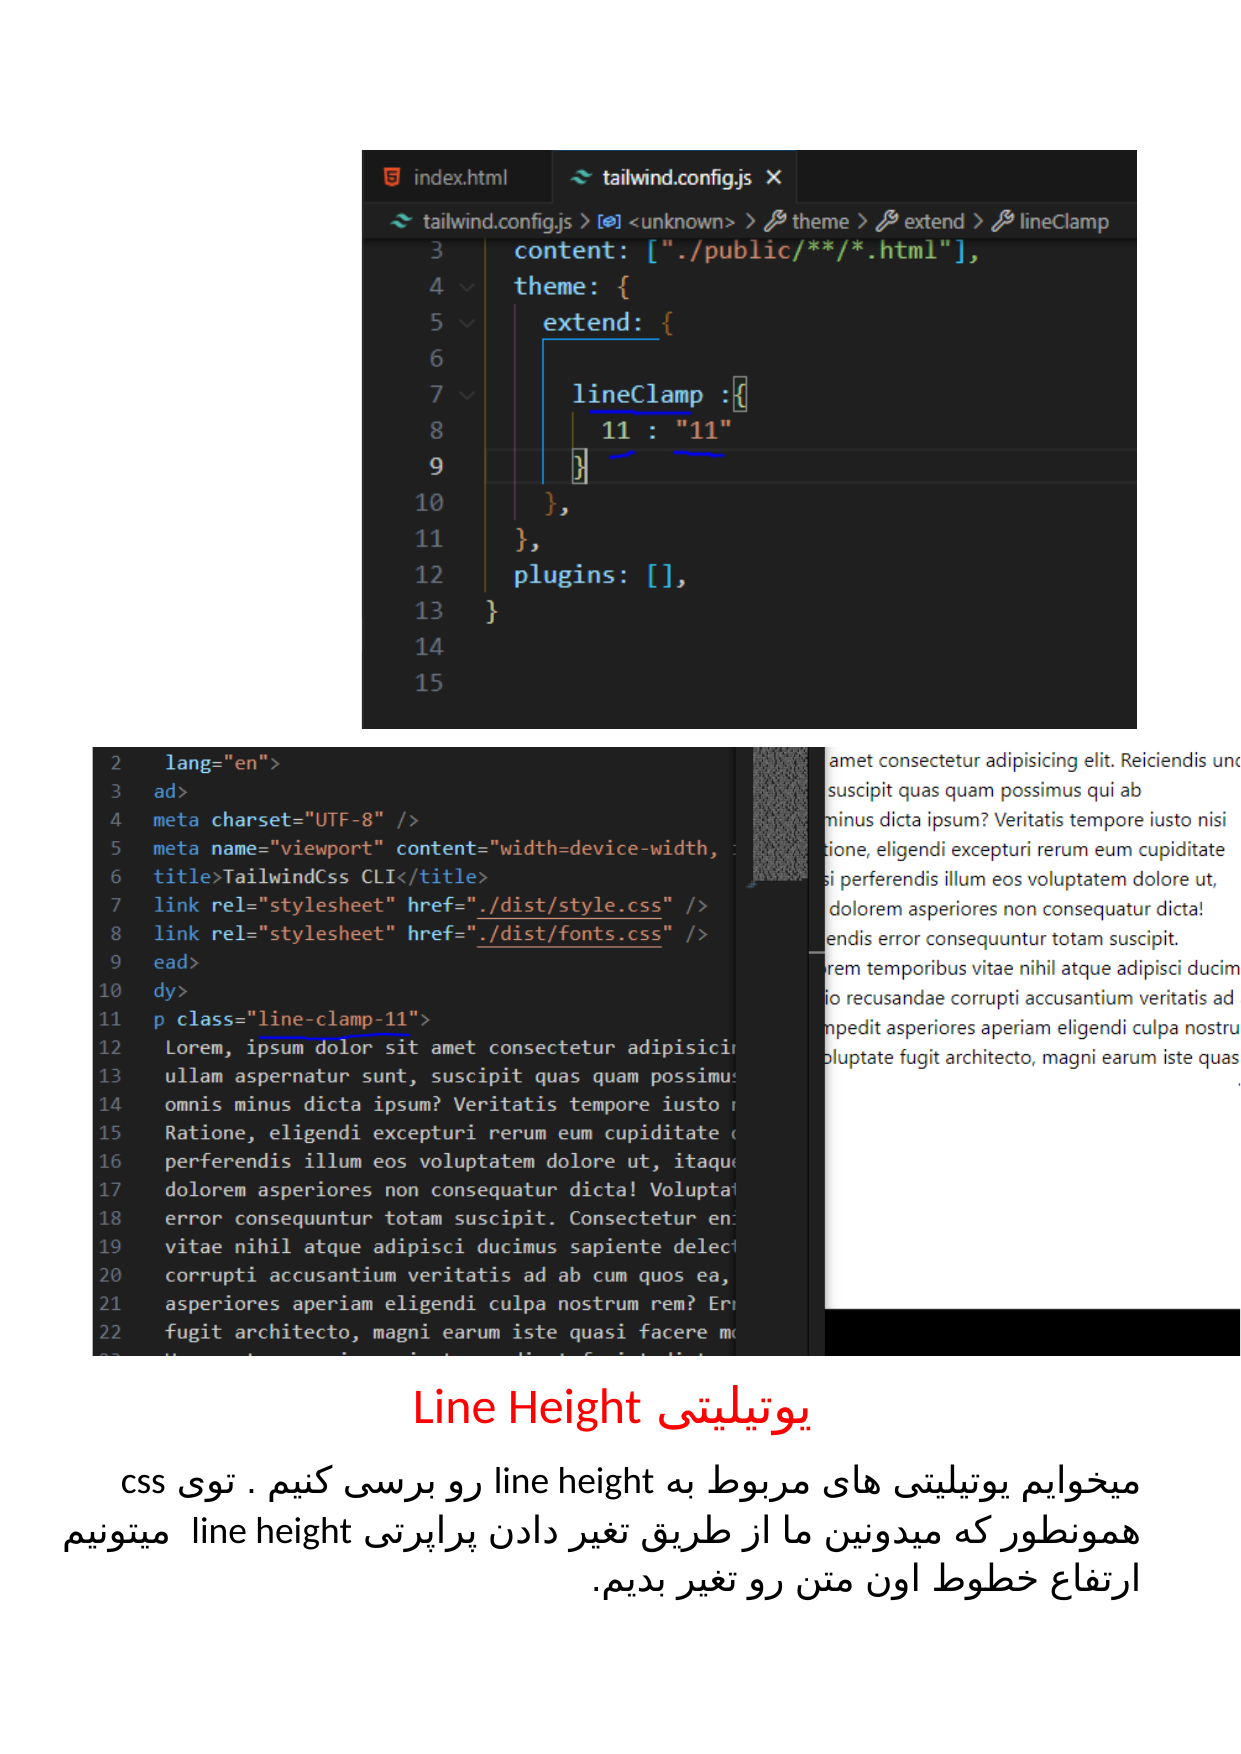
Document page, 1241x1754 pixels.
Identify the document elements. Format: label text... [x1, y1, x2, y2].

text میخوایم یوتیلیتی های مربوط به line height رو برسی کنیم . توی css همونطور که میدونین ما از طریق تغیر دادن پراپرتی line height میتونیم ارتفاع خطوط اون متن رو تغیر بدیم. [29, 1457, 1142, 1599]
picture [92, 747, 1241, 1356]
picture [361, 150, 1137, 729]
text یوتیلیتی Line Height [29, 1375, 1142, 1436]
